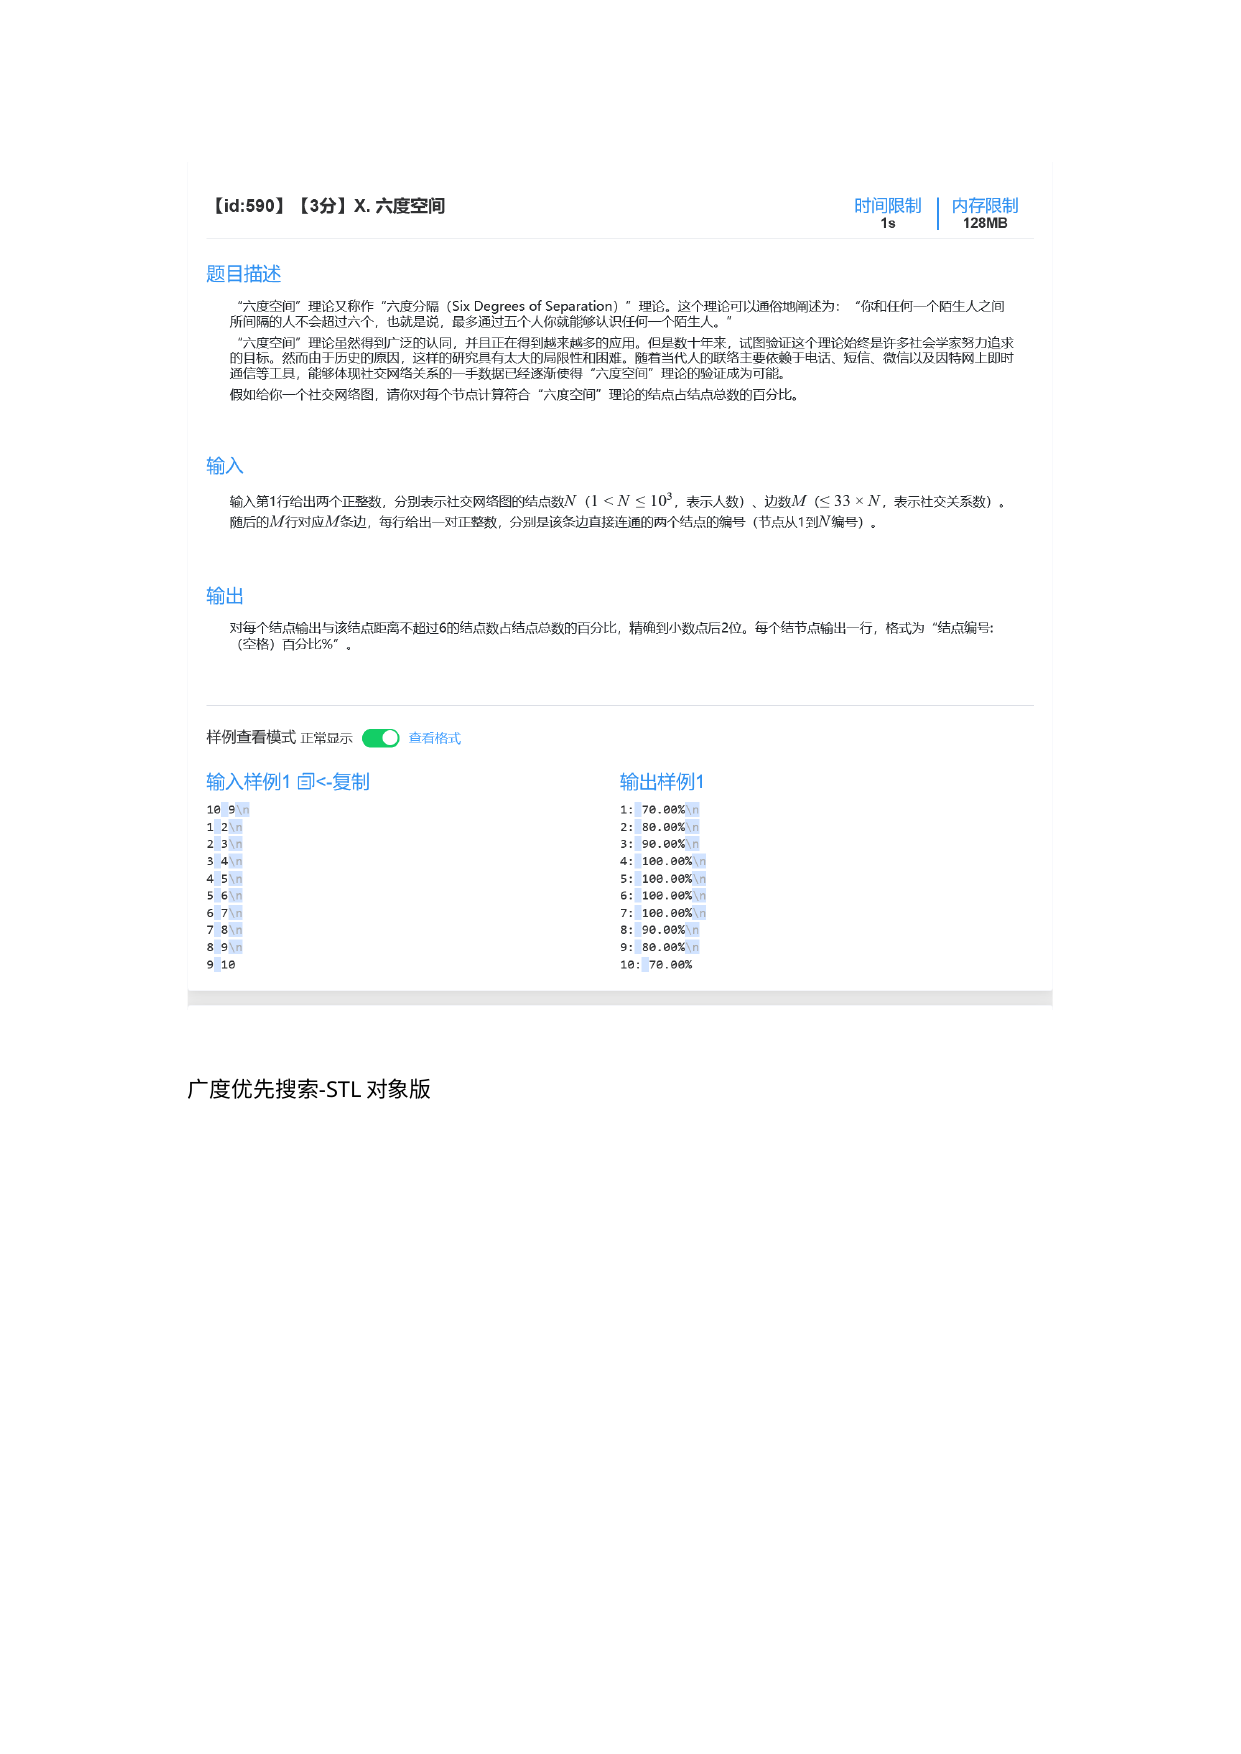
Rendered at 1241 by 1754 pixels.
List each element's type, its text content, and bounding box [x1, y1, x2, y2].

picture [187, 162, 1053, 1010]
text 广度优先搜索-STL对象版 [187, 1072, 1053, 1104]
